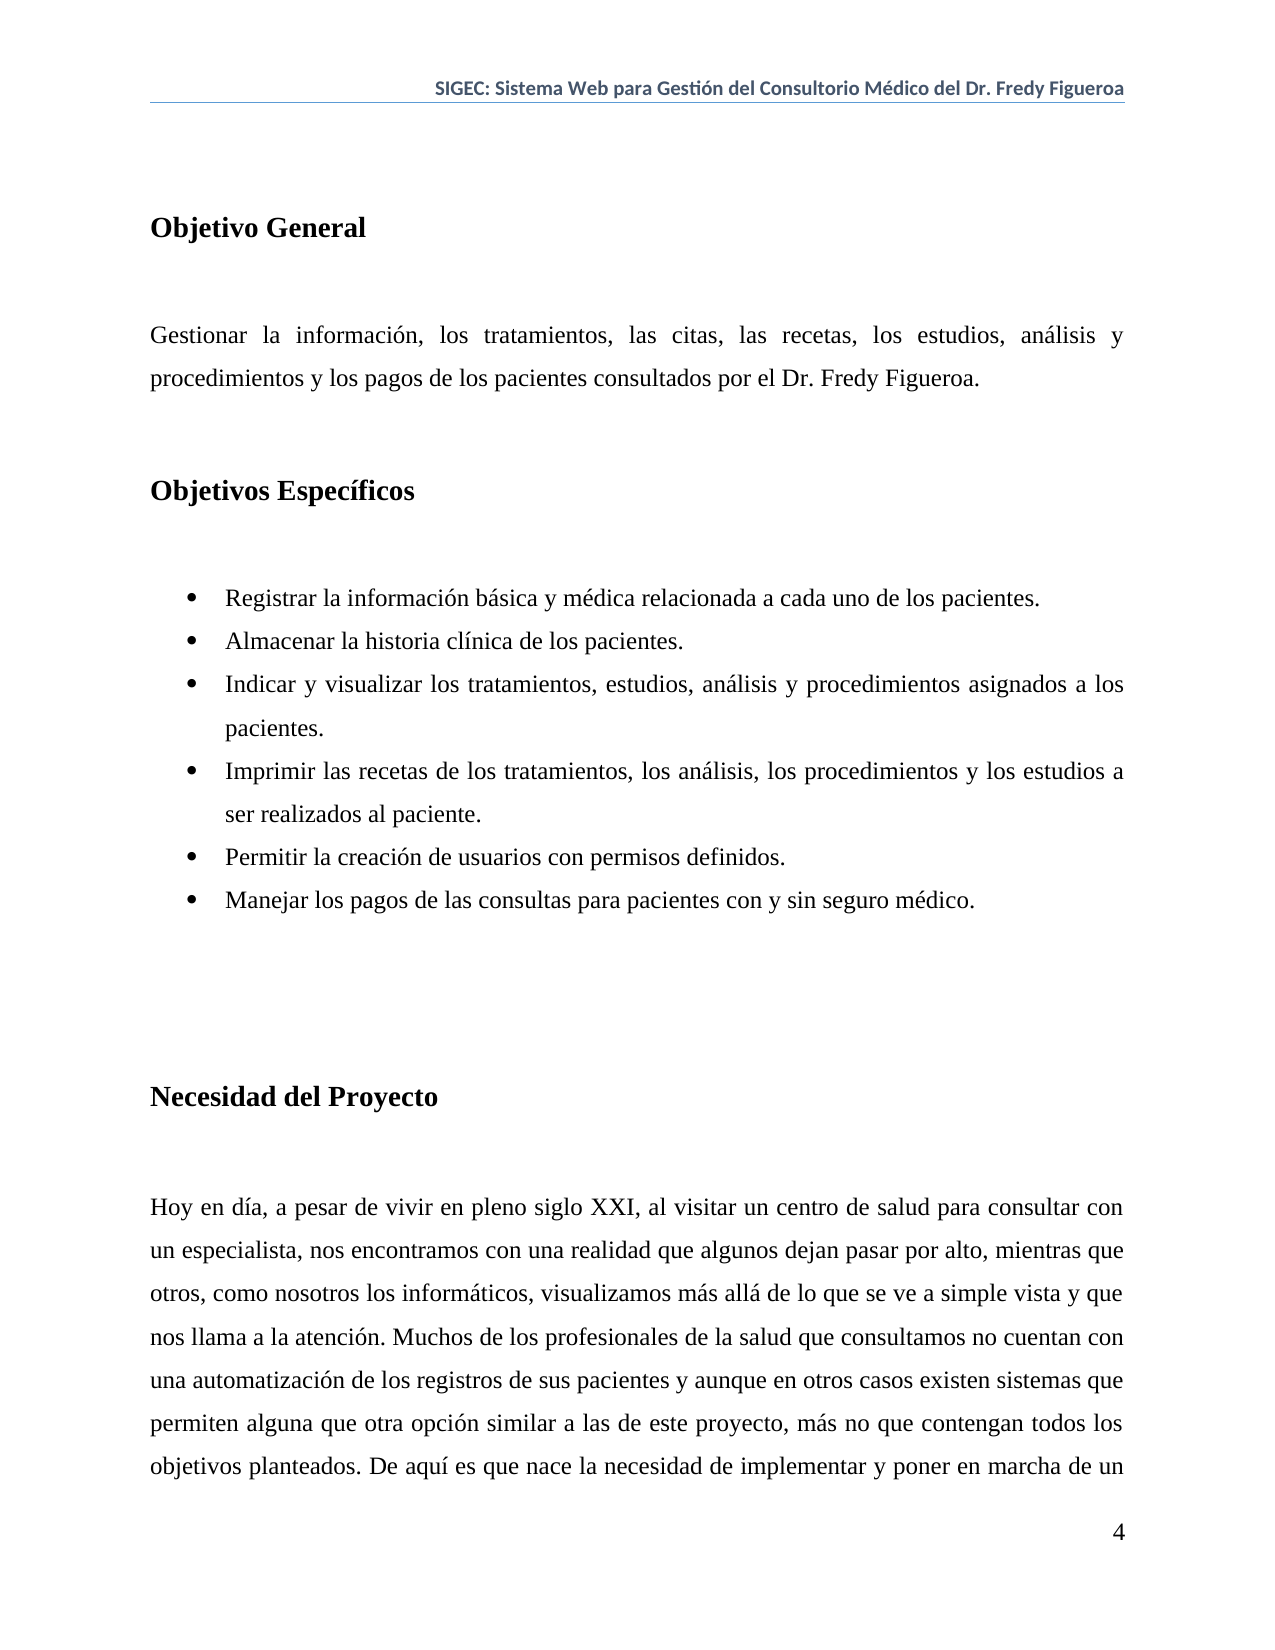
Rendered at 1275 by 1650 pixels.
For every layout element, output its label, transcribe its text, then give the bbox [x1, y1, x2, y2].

subtitle Objetivo General [150, 210, 1125, 243]
subtitle Necesidad del Proyecto [150, 1079, 1125, 1113]
list Manejar los pagos de las consultas para pacientes con y sin seguro médico. [187, 885, 1125, 914]
list Almacenar la historia clínica de los pacientes. [187, 626, 1125, 655]
text Gestionar la información, los tratamientos, las citas, las recetas, los estudios, análisis y procedimientos y los pagos de los pacientes consultados por el Dr. Fredy Figueroa. [150, 320, 1125, 392]
subtitle Objetivos Específicos [150, 473, 1125, 507]
list Indicar y visualizar los tratamientos, estudios, análisis y procedimientos asignados a los pacientes. [187, 669, 1125, 741]
list Permitir la creación de usuarios con permisos definidos. [187, 842, 1125, 871]
list Imprimir las recetas de los tratamientos, los análisis, los procedimientos y los estudios a ser realizados al paciente. [187, 756, 1125, 828]
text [150, 1192, 1125, 1480]
list Registrar la información básica y médica relacionada a cada uno de los pacientes. [187, 583, 1125, 612]
